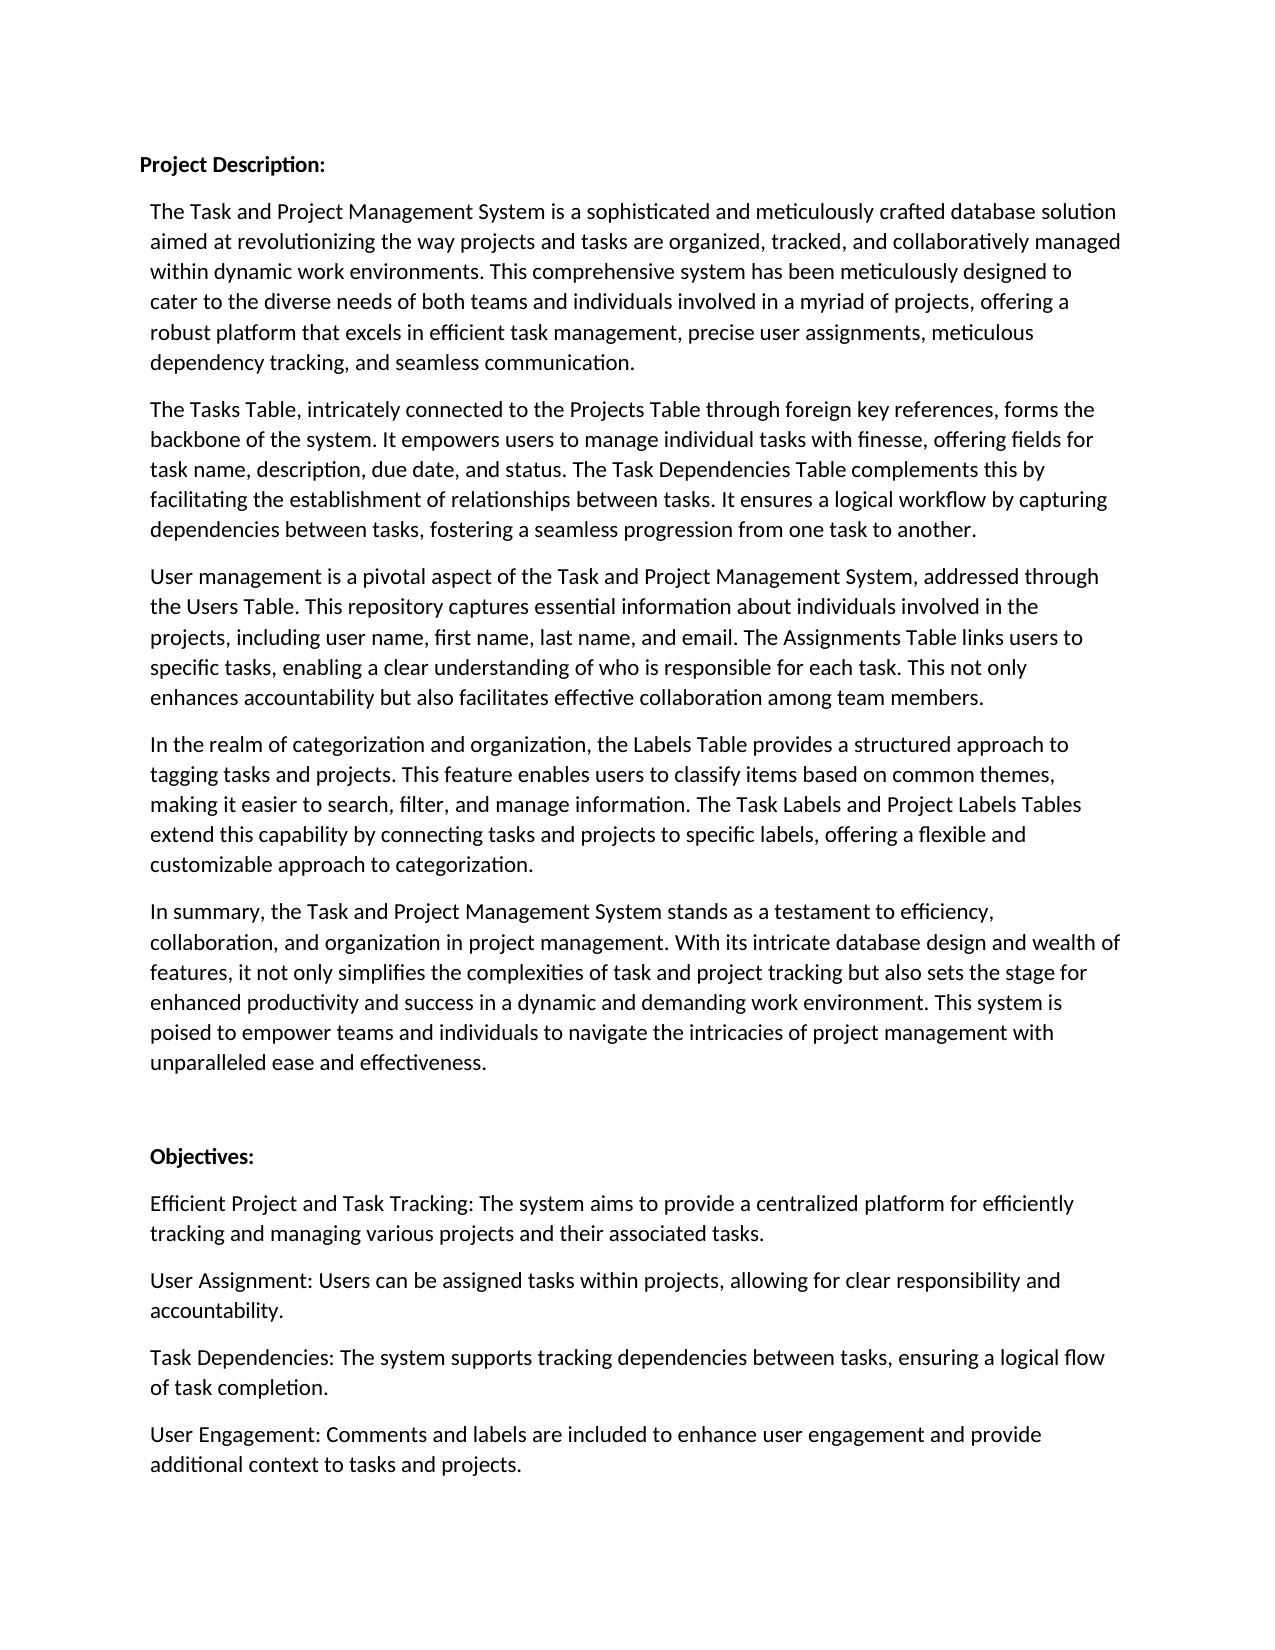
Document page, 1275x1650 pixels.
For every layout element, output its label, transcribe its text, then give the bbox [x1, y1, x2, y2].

text In summary, the Task and Project Management System stands as a testament to efficiency, collaboration, and organization in project management. With its intricate database design and wealth of features, it not only simplifies the complexities of task and project tracking but also sets the stage for enhanced productivity and success in a dynamic and demanding work environment. This system is poised to empower teams and individuals to navigate the intricacies of project management with unparalleled ease and effectiveness. [150, 897, 1121, 1076]
text User management is a pivotal aspect of the Task and Project Management System, addressed through the Users Table. This repository captures essential information about individuals involved in the projects, including user name, first name, last name, and email. The Assignments Table links users to specific tasks, enabling a clear understanding of who is responsible for each task. This not only enhances accountability but also facilitates effective collaboration among team members. [150, 562, 1120, 711]
text Efficient Project and Task Tracking: The system aims to provide a centralized platform for efficiently tracking and managing various projects and their associated tasks. [150, 1189, 1135, 1247]
text User Assignment: Users can be assigned tasks within projects, allowing for clear responsibility and accountability. [150, 1266, 1135, 1324]
subtitle Objectives: [150, 1142, 1135, 1170]
text In the realm of categorization and organization, the Labels Table provides a structured approach to tagging tasks and projects. This feature enables users to classify items based on common themes, making it easier to search, filter, and manage information. The Task Labels and Project Labels Tables extend this capability by connecting tasks and projects to specific labels, offering a flexible and customizable approach to categorization. [150, 730, 1122, 879]
text The Tasks Table, intricately connected to the Projects Table through foreign key references, forms the backbone of the system. It empowers users to manage individual tasks with finesse, offering fields for task name, description, due date, and status. The Task Dependencies Table complements this by facilitating the establishment of relationships between tasks. It ensures a logical workflow by capturing dependencies between tasks, fostering a seamless progression from one task to another. [150, 395, 1121, 543]
subtitle Project Description: [139, 150, 1135, 178]
text Task Dependencies: The system supports tracking dependencies between tasks, ensuring a logical flow of task completion. [150, 1343, 1117, 1401]
text The Task and Project Management System is a sophisticated and meticulously crafted database solution aimed at revolutionizing the way projects and tasks are organized, tracked, and collaboratively managed within dynamic work environments. This comprehensive system has been meticulously designed to cater to the diverse needs of both teams and individuals involved in a myriad of projects, offering a robust platform that excels in efficient task management, precise user assignments, meticulous dependency tracking, and seamless communication. [150, 197, 1121, 376]
text User Engagement: Comments and labels are included to enhance user engagement and provide additional context to tasks and projects. [150, 1420, 1121, 1478]
